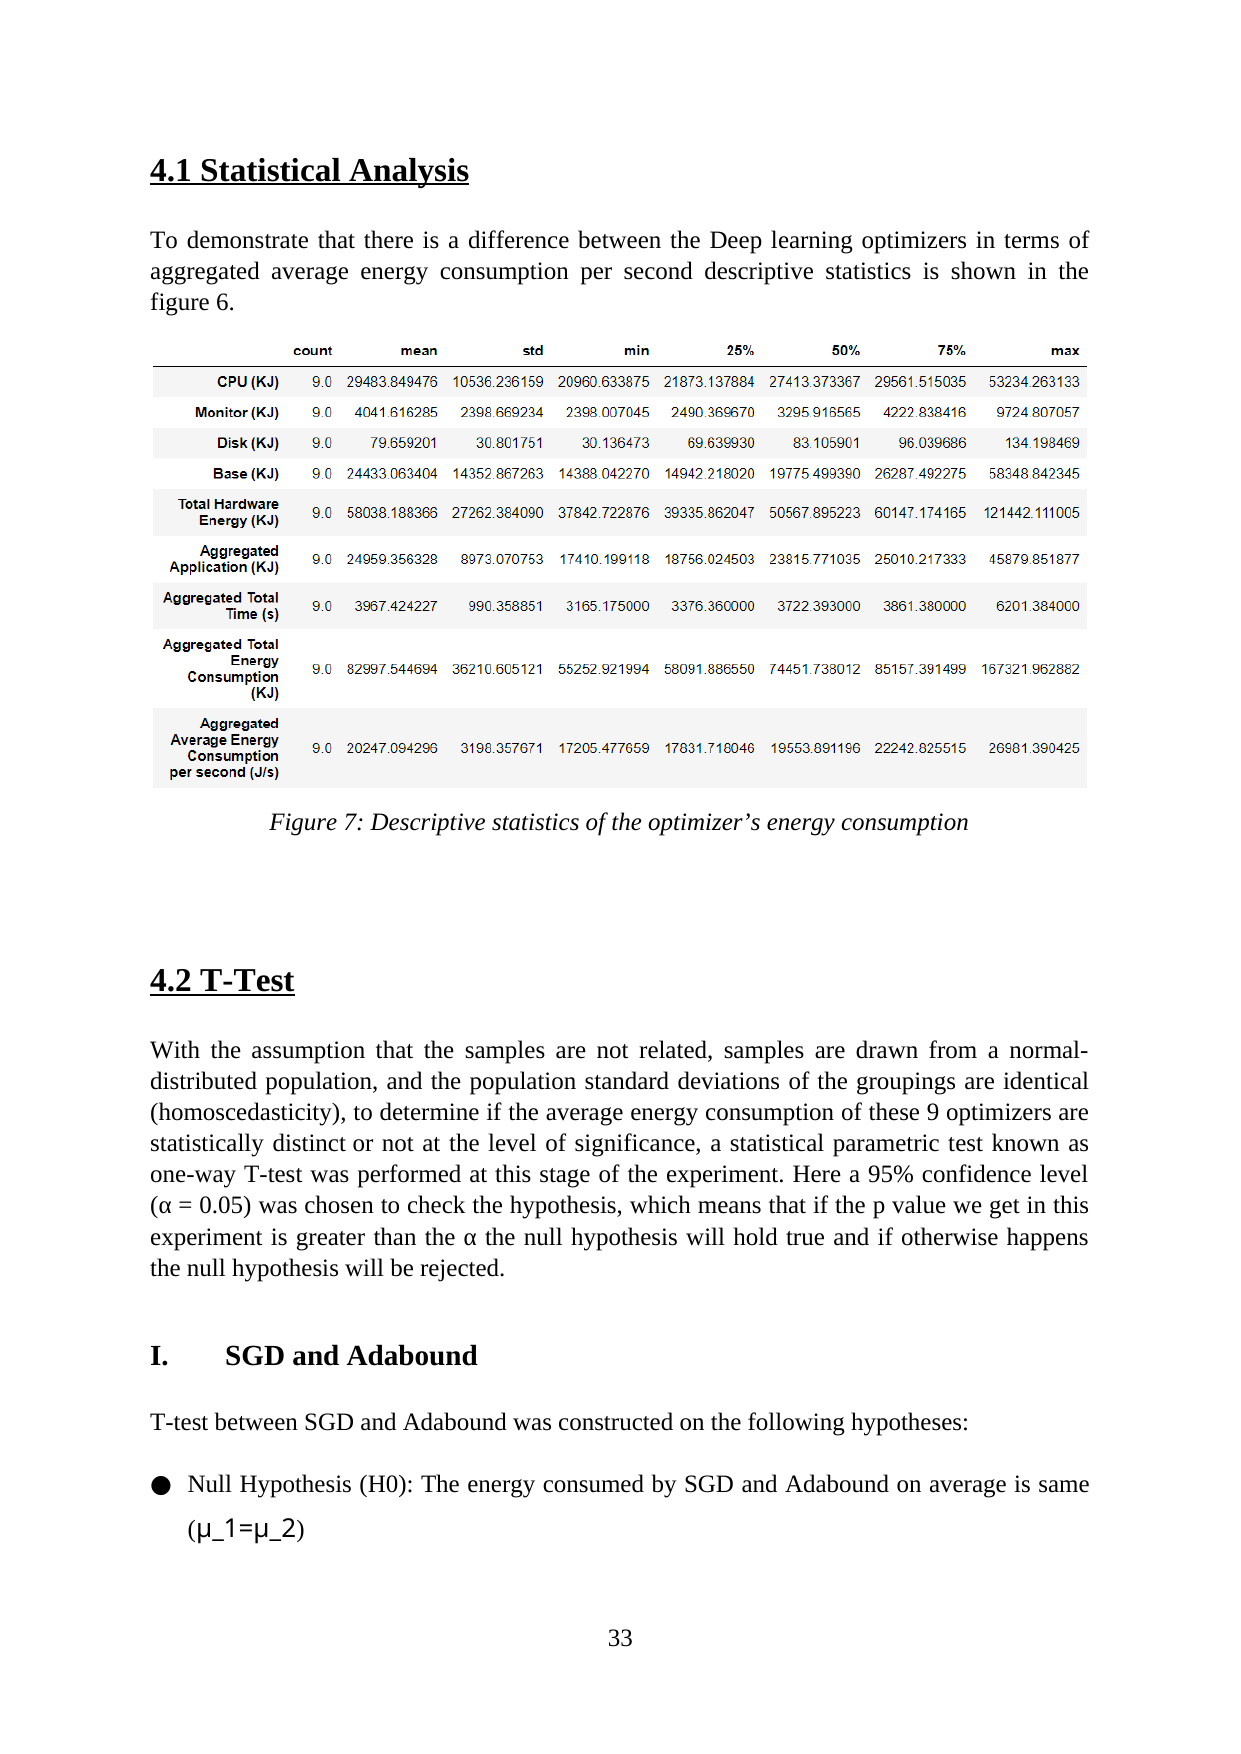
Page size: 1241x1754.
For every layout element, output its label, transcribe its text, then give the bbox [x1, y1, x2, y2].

text T-test between SGD and Adabound was constructed on the following hypotheses: [150, 1407, 1090, 1436]
list Null Hypothesis (H0): The energy consumed by SGD and Adabound on average is same (µ_1=µ_2) [150, 1455, 1090, 1545]
picture [150, 334, 1091, 789]
subtitle 4.1 Statistical Analysis [150, 150, 1090, 188]
subtitle 4.2 T-Test [150, 961, 1090, 999]
text Figure 7: Descriptive statistics of the optimizer’s energy consumption [150, 807, 1090, 836]
text With the assumption that the samples are not related, samples are drawn from a normal-distributed population, and the population standard deviations of the groupings are identical (homoscedasticity), to determine if the average energy consumption of these 9 optimizers are statistically distinct or not at the level of significance, a statistical parametric test known as one-way T-test was performed at this stage of the experiment. Here a 95% confidence level (α = 0.05) was chosen to check the hypothesis, which means that if the p value we get in this experiment is greater than the α the null hypothesis will hold true and if otherwise happens the null hypothesis will be rejected. [150, 1035, 1090, 1281]
subtitle SGD and Adabound [150, 1338, 1090, 1371]
text To demonstrate that there is a difference between the Deep learning optimizers in terms of aggregated average energy consumption per second descriptive statistics is shown in the figure 6. [150, 225, 1090, 316]
